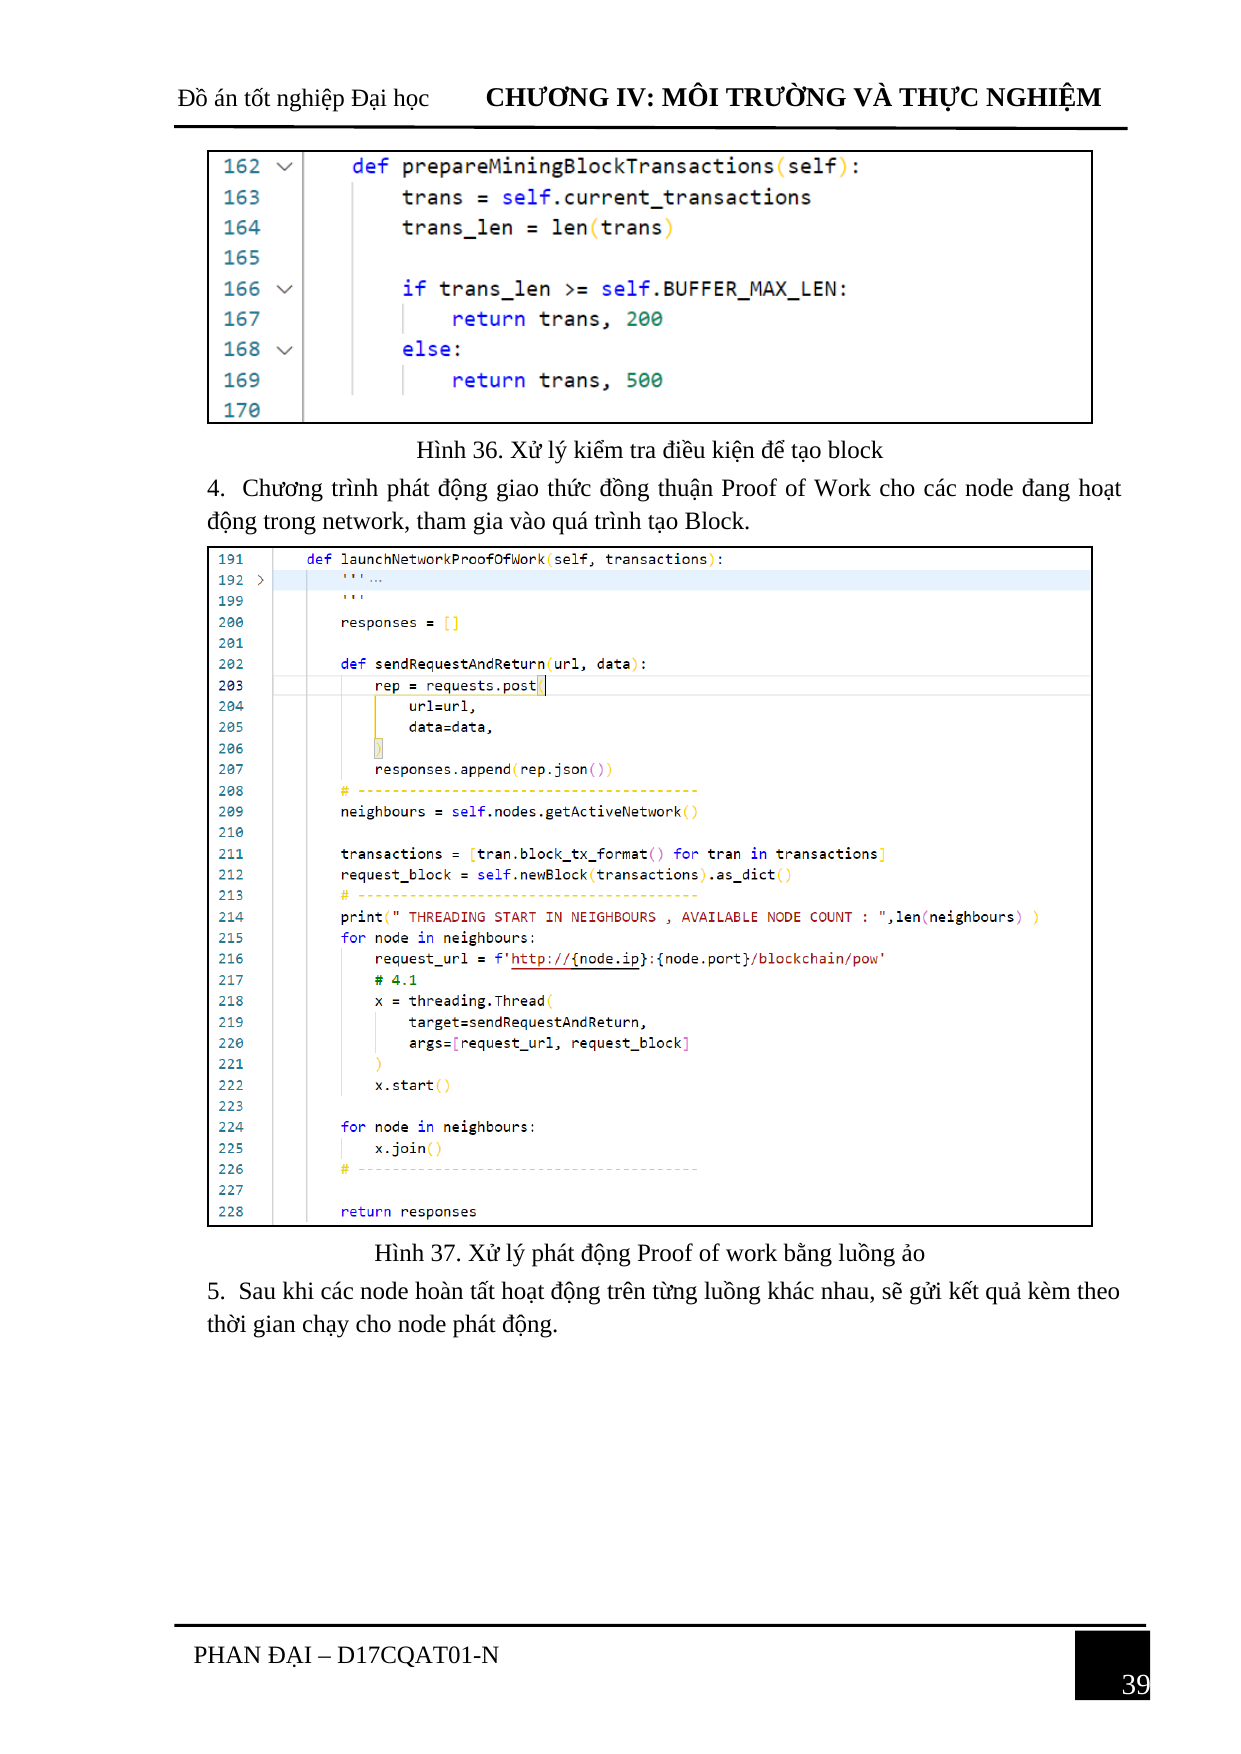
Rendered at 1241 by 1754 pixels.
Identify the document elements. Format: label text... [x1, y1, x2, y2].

text Hình 36. Xử lý kiểm tra điều kiện để tạo block [177, 435, 1122, 464]
text Hình 37. Xử lý phát động Proof of work bằng luồng ảo [177, 1238, 1122, 1267]
text 5. Sau khi các node hoàn tất hoạt động trên từng luồng khác nhau, sẽ gửi kết quả kèm theo thời gian chạy cho node phát động. [207, 1276, 1122, 1338]
picture [209, 548, 1091, 1225]
picture [209, 152, 1091, 422]
text 4. Chương trình phát động giao thức đồng thuận Proof of Work cho các node đang hoạt động trong network, tham gia vào quá trình tạo Block. [207, 473, 1122, 535]
